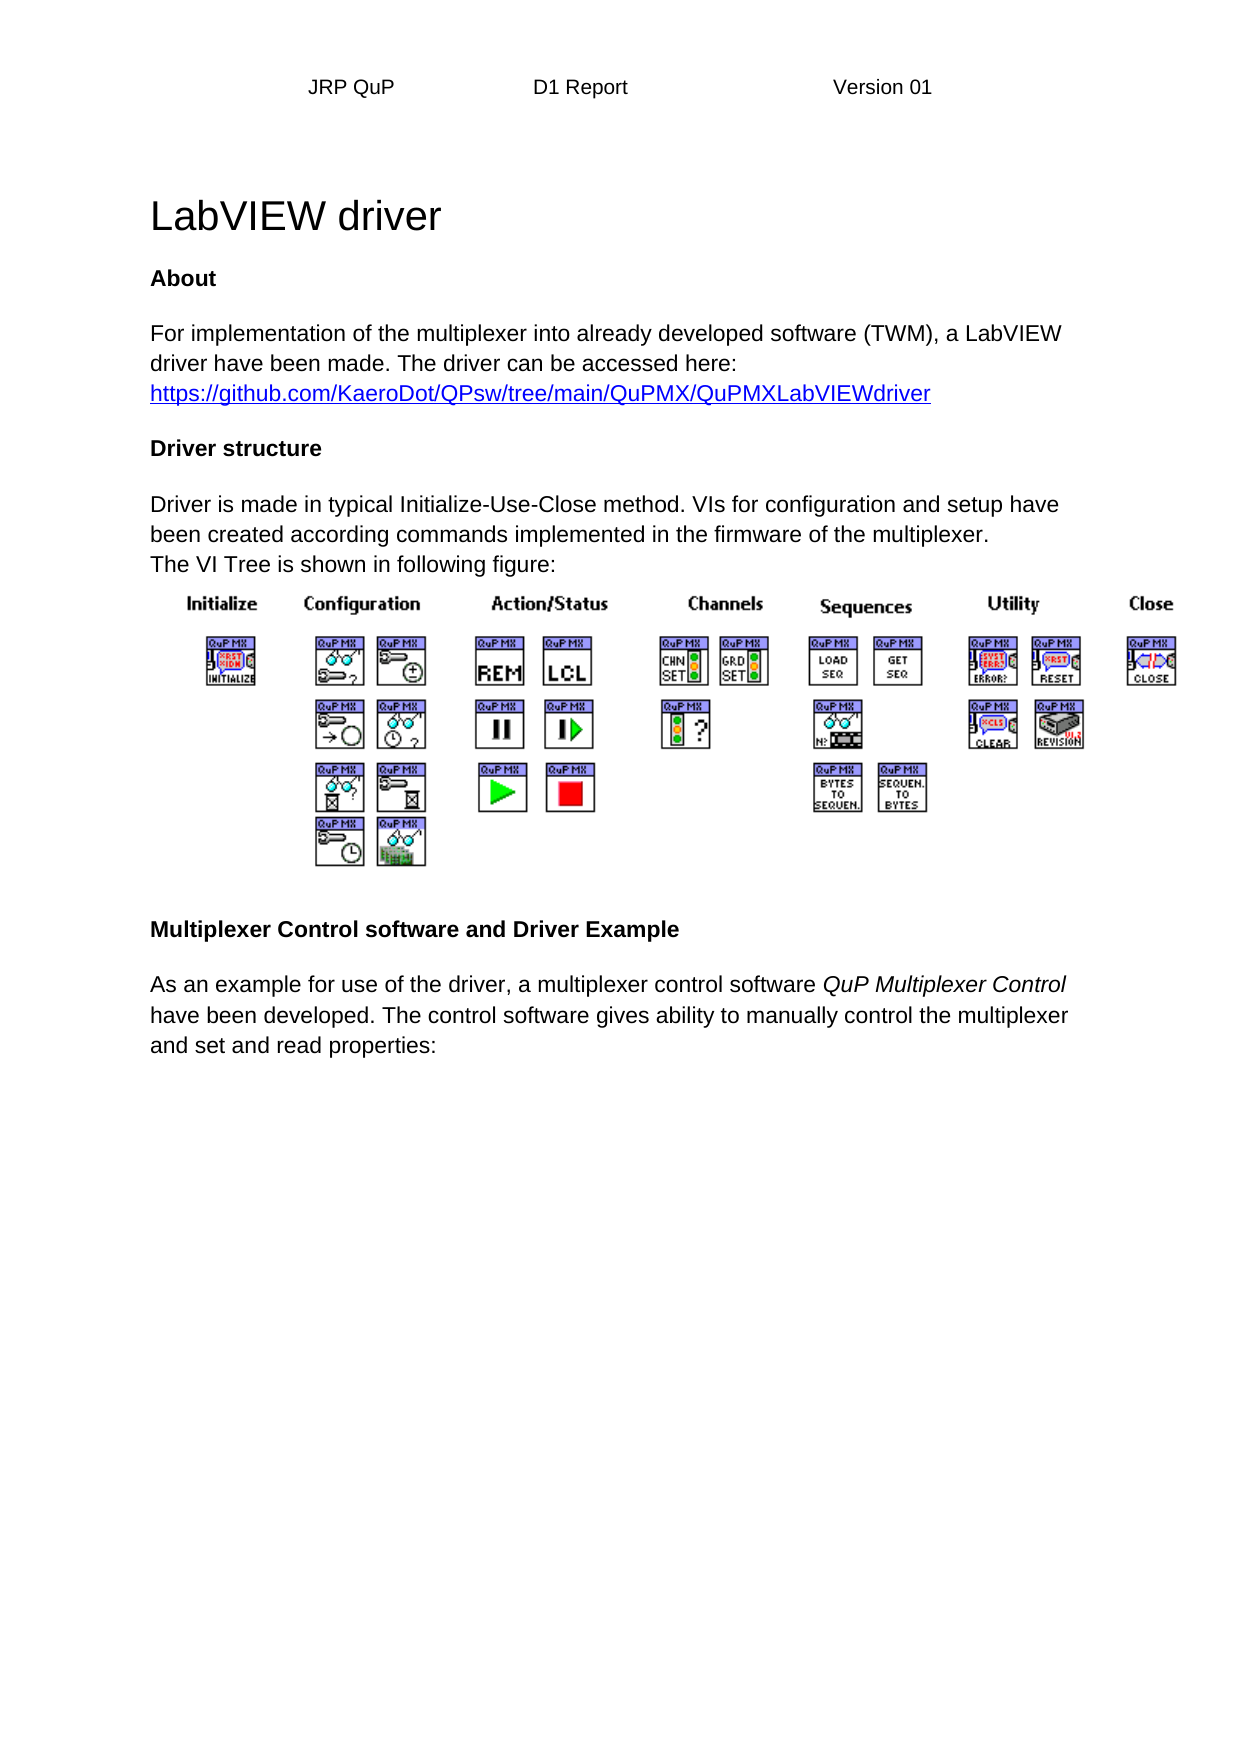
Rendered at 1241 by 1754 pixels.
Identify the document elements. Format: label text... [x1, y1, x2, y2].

text As an example for use of the driver, a multiplexer control software QuP Multiplexer Control have been developed. The control software gives ability to manually control the multiplexer and set and read properties: [150, 971, 1090, 1058]
text The VI Tree is shown in following figure: [150, 551, 1090, 577]
text Driver structure [150, 435, 1090, 462]
text Multiplexer Control software and Driver Example [150, 916, 1090, 942]
text https://github.com/KaeroDot/QPsw/tree/main/QuPMX/QuPMXLabVIEWdriver [150, 380, 1090, 407]
text Driver is made in typical Initialize-Use-Close method. VIs for configuration and setup have been created according commands implemented in the firmware of the multiplexer. [150, 491, 1090, 547]
text About [150, 264, 1090, 291]
text For implementation of the multiplexer into already developed software (TWM), a LabVIEW driver have been made. The driver can be accessed here: [150, 320, 1090, 376]
subtitle LabVIEW driver [150, 192, 1090, 239]
